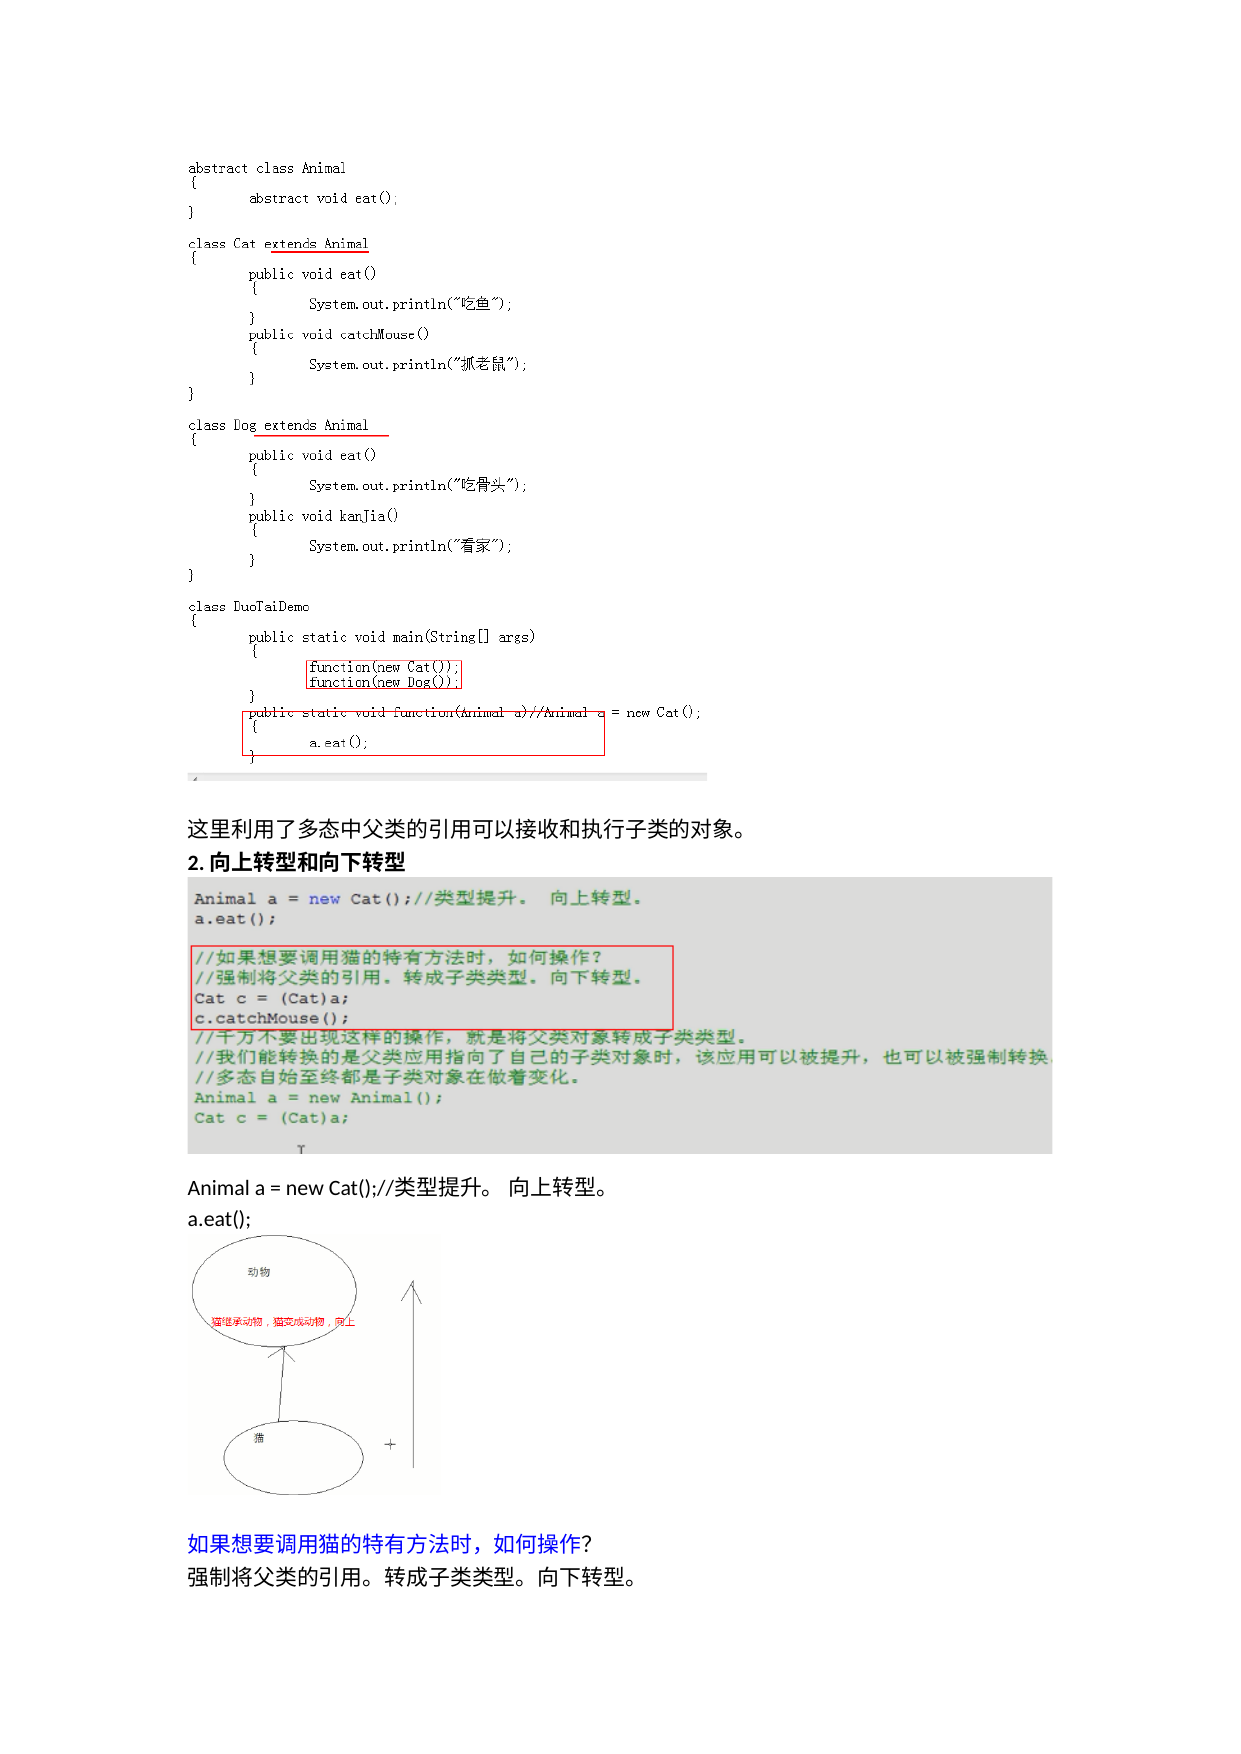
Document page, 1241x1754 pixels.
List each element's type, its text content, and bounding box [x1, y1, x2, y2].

list Animal a = new Cat();//类型提升。 向上转型。 [187, 1169, 1053, 1202]
picture [187, 162, 708, 781]
list 如果想要调用猫的特有方法时，如何操作？ [187, 1527, 1053, 1559]
picture [187, 1234, 442, 1495]
list 向上转型和向下转型 [187, 844, 1053, 877]
picture [187, 877, 1053, 1154]
list eat(); [187, 1202, 1053, 1234]
list 强制将父类的引用。转成子类类型。向下转型。 [187, 1559, 1053, 1592]
list 这里利用了多态中父类的引用可以接收和执行子类的对象。 [187, 812, 1053, 844]
